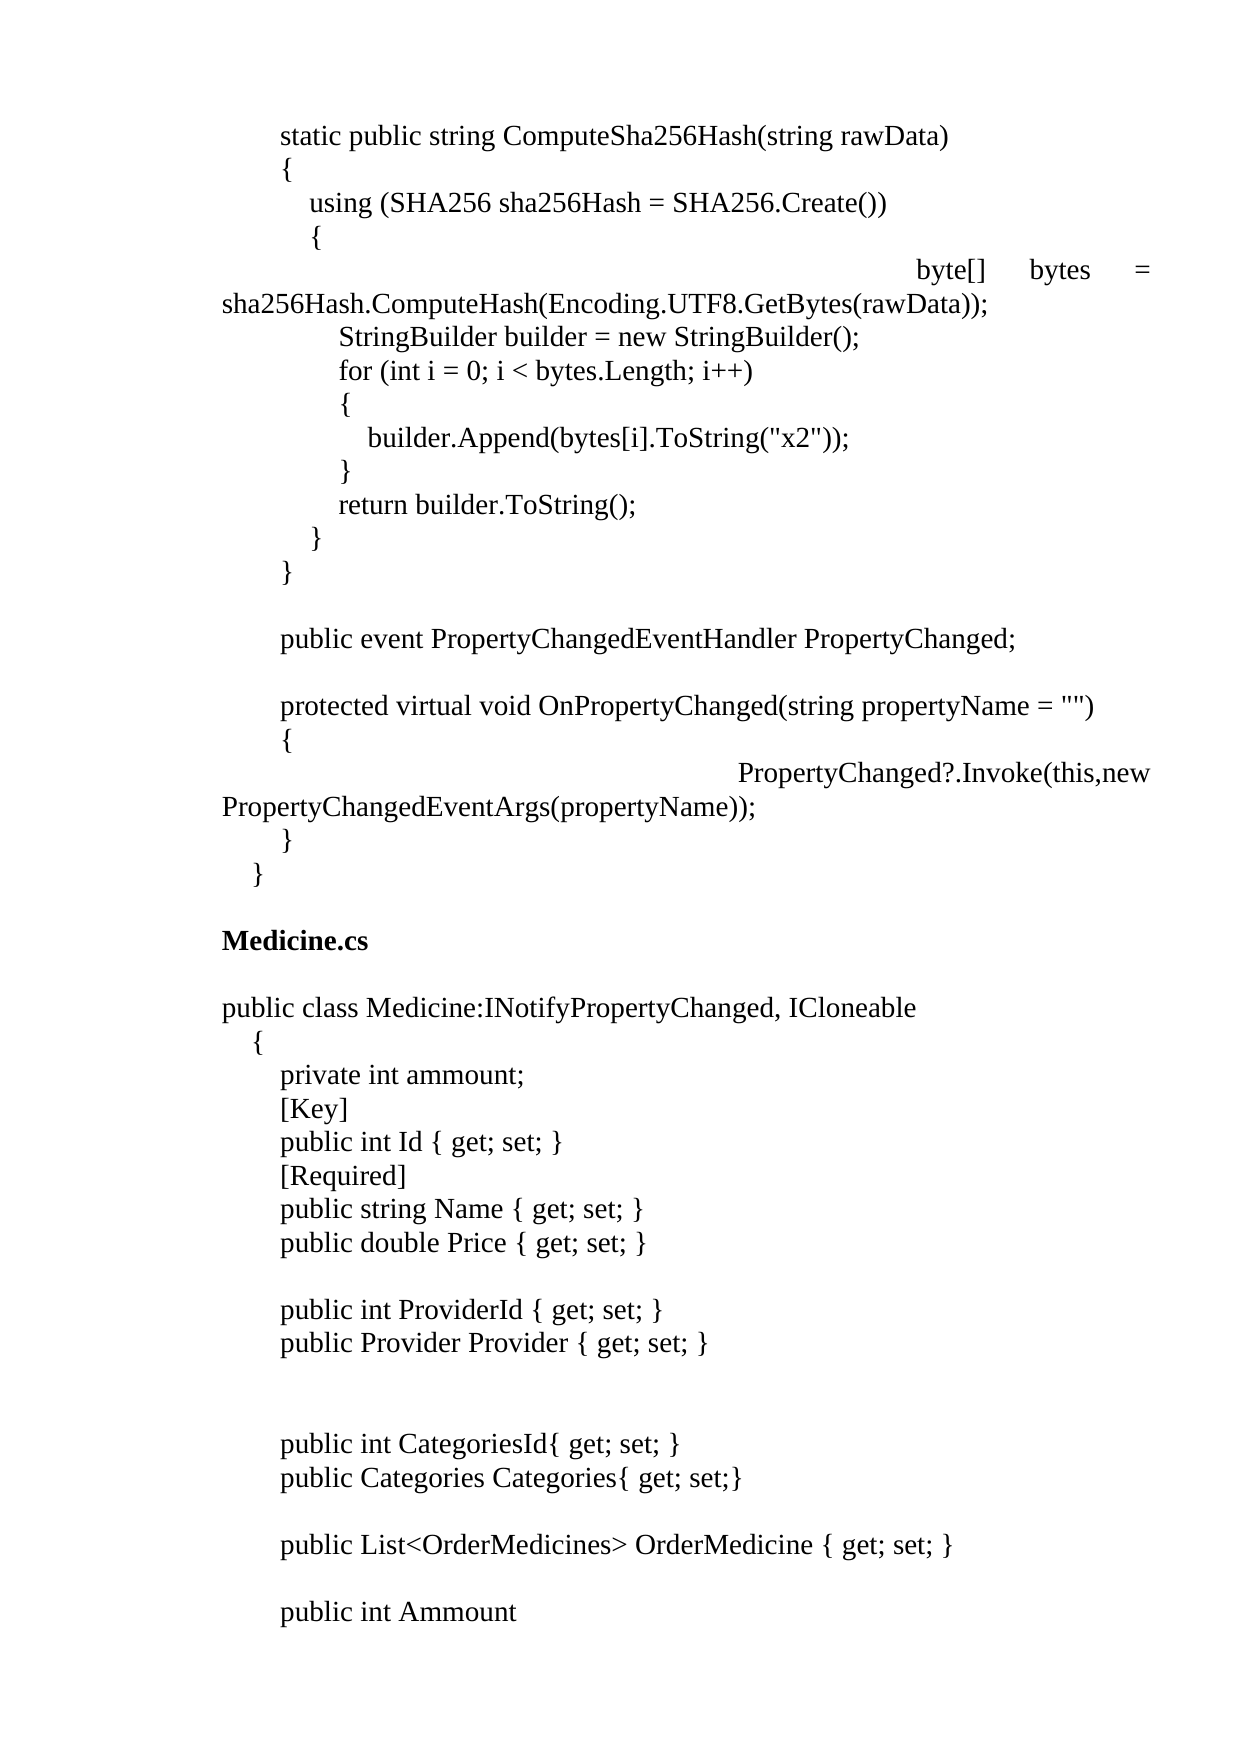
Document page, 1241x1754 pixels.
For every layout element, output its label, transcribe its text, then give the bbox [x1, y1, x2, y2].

text byte[] bytes = sha256Hash.ComputeHash(Encoding.UTF8.GetBytes(rawData)); [222, 252, 1152, 319]
text public class Medicine:INotifyPropertyChanged, ICloneable [222, 990, 1152, 1024]
text builder.Append(bytes[i].ToString("x2")); [222, 420, 1152, 453]
text static public string ComputeSha256Hash(string rawData) [222, 118, 1152, 152]
text } [222, 822, 1152, 856]
text using (SHA256 sha256Hash = SHA256.Create()) [222, 185, 1152, 219]
text { [222, 722, 1152, 755]
text public List<OrderMedicines> OrderMedicine { get; set; } [222, 1527, 1152, 1560]
text public double Price { get; set; } [222, 1225, 1152, 1258]
text { [222, 152, 1152, 185]
text PropertyChanged?.Invoke(this,new PropertyChangedEventArgs(propertyName)); [222, 755, 1152, 822]
text [Required] [222, 1158, 1152, 1191]
text Medicine.cs [222, 923, 1152, 957]
text public event PropertyChangedEventHandler PropertyChanged; [222, 621, 1152, 655]
text } [222, 453, 1152, 487]
text public int Ammount [222, 1594, 1152, 1627]
text for (int i = 0; i < bytes.Length; i++) [222, 353, 1152, 386]
text { [222, 1024, 1152, 1057]
text } [222, 856, 1152, 889]
text public string Name { get; set; } [222, 1191, 1152, 1225]
text { [222, 386, 1152, 420]
text } [222, 554, 1152, 588]
text return builder.ToString(); [222, 487, 1152, 521]
text public int CategoriesId{ get; set; } [222, 1426, 1152, 1460]
text public Provider Provider { get; set; } [222, 1326, 1152, 1359]
text { [222, 219, 1152, 252]
text public int ProviderId { get; set; } [222, 1292, 1152, 1326]
text private int ammount; [222, 1057, 1152, 1091]
text } [222, 521, 1152, 554]
text public int Id { get; set; } [222, 1124, 1152, 1158]
text protected virtual void OnPropertyChanged(string propertyName = "") [222, 688, 1152, 722]
text StringBuilder builder = new StringBuilder(); [222, 319, 1152, 353]
text [Key] [222, 1091, 1152, 1124]
text public Categories Categories{ get; set;} [222, 1460, 1152, 1493]
